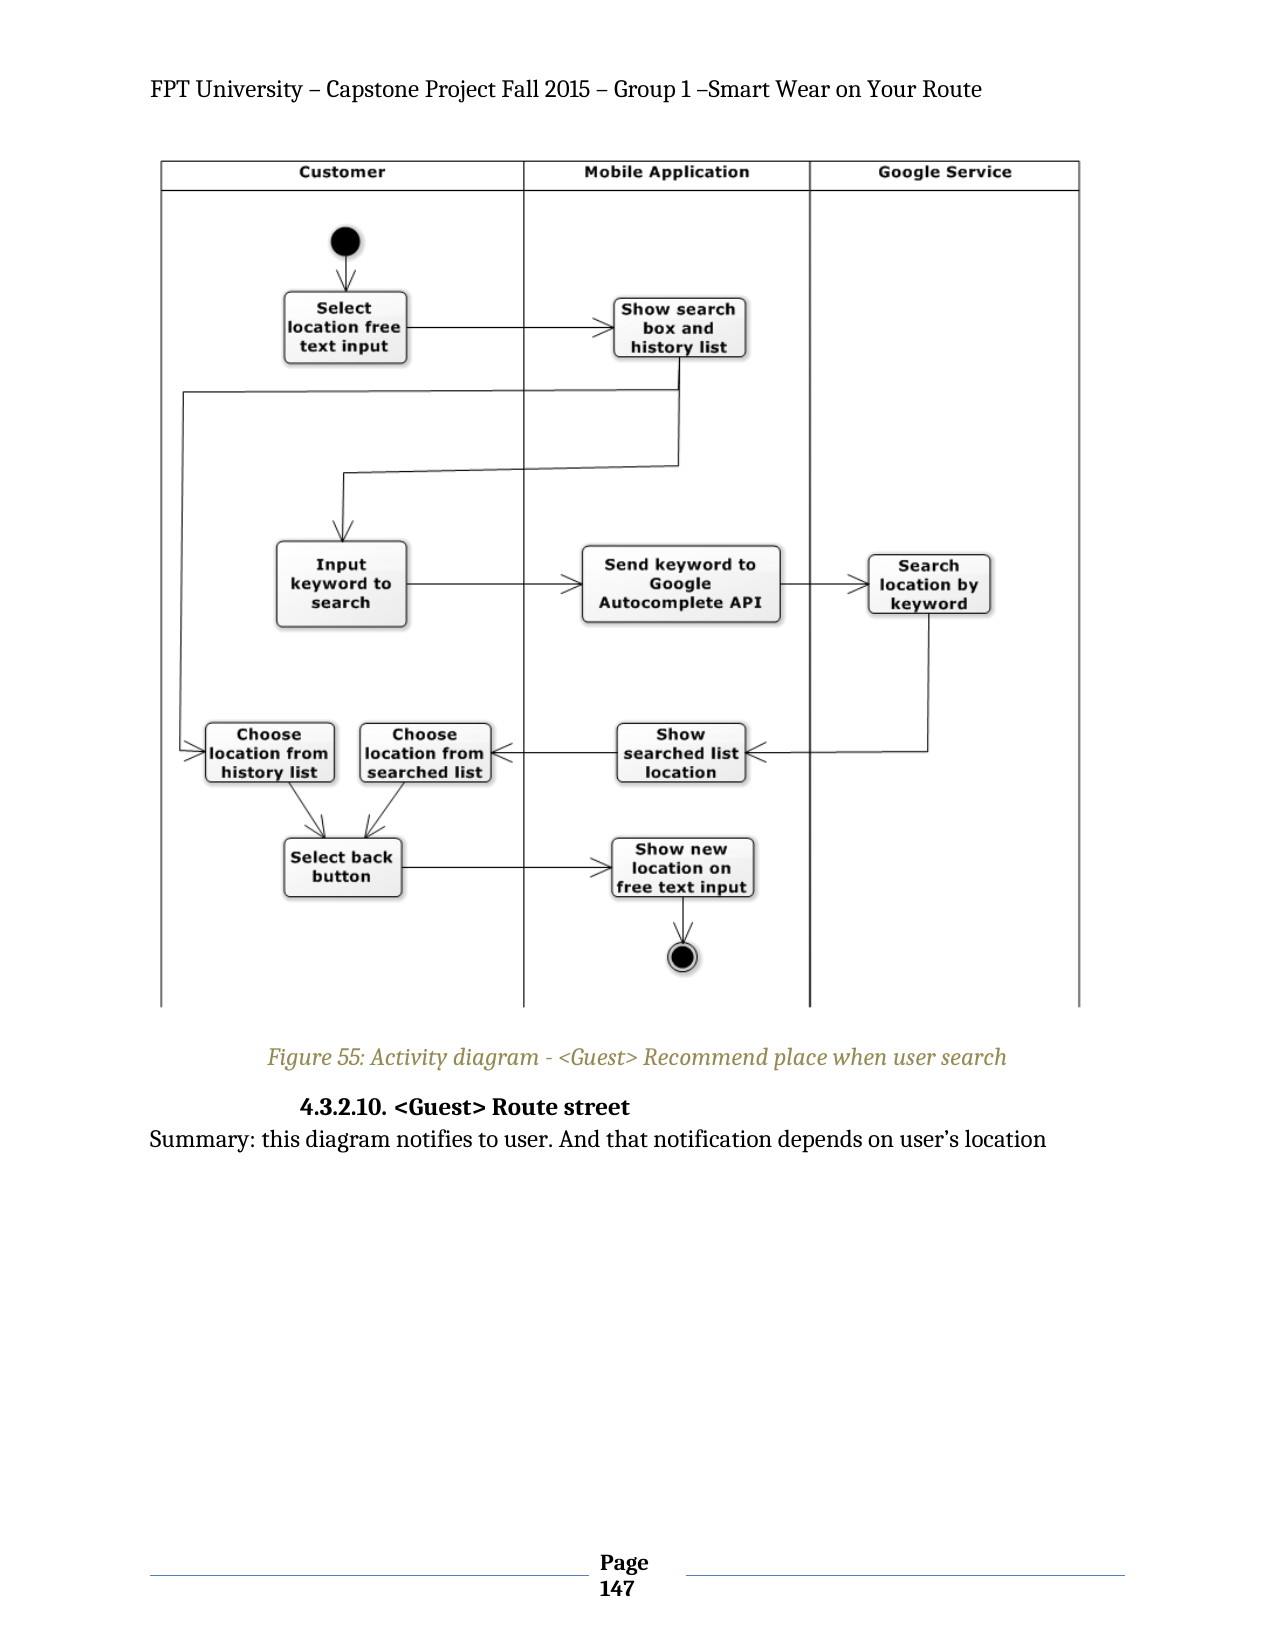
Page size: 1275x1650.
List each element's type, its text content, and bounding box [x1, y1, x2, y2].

subtitle <Guest> Route street [300, 1092, 1125, 1121]
picture [150, 150, 1091, 1018]
text Summary: this diagram notifies to user. And that notification depends on user’s location [150, 1125, 1125, 1154]
text Figure 55: Activity diagram - <Guest> Recommend place when user search [150, 1043, 1125, 1072]
